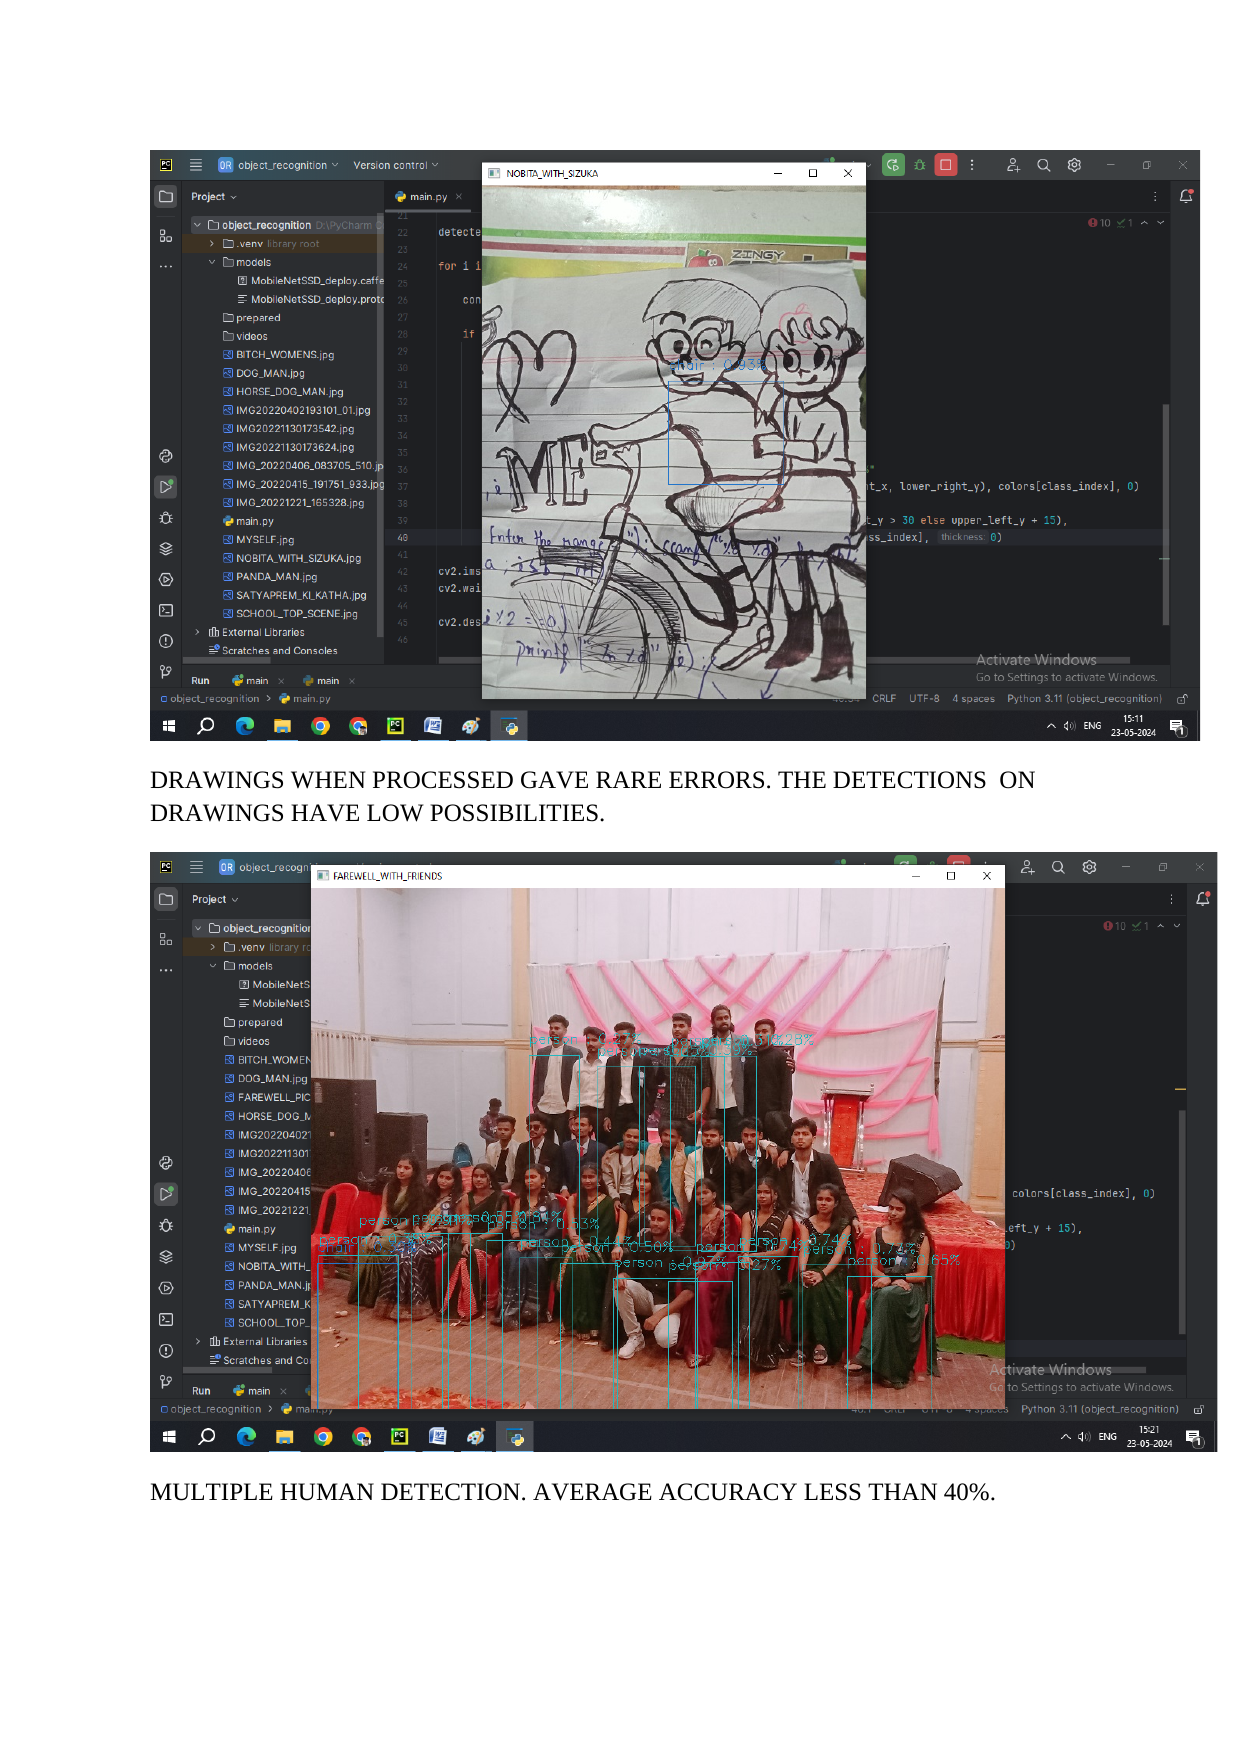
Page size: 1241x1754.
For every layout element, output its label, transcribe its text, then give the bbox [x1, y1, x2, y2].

picture [150, 150, 1201, 741]
text MULTIPLE HUMAN DETECTION. AVERAGE ACCURACY LESS THAN 40%. [150, 1477, 1090, 1506]
picture [150, 852, 1218, 1452]
text DRAWINGS WHEN PROCESSED GAVE RARE ERRORS. THE DETECTIONS ON DRAWINGS HAVE LOW POSSIBILITIES. [150, 765, 1090, 827]
